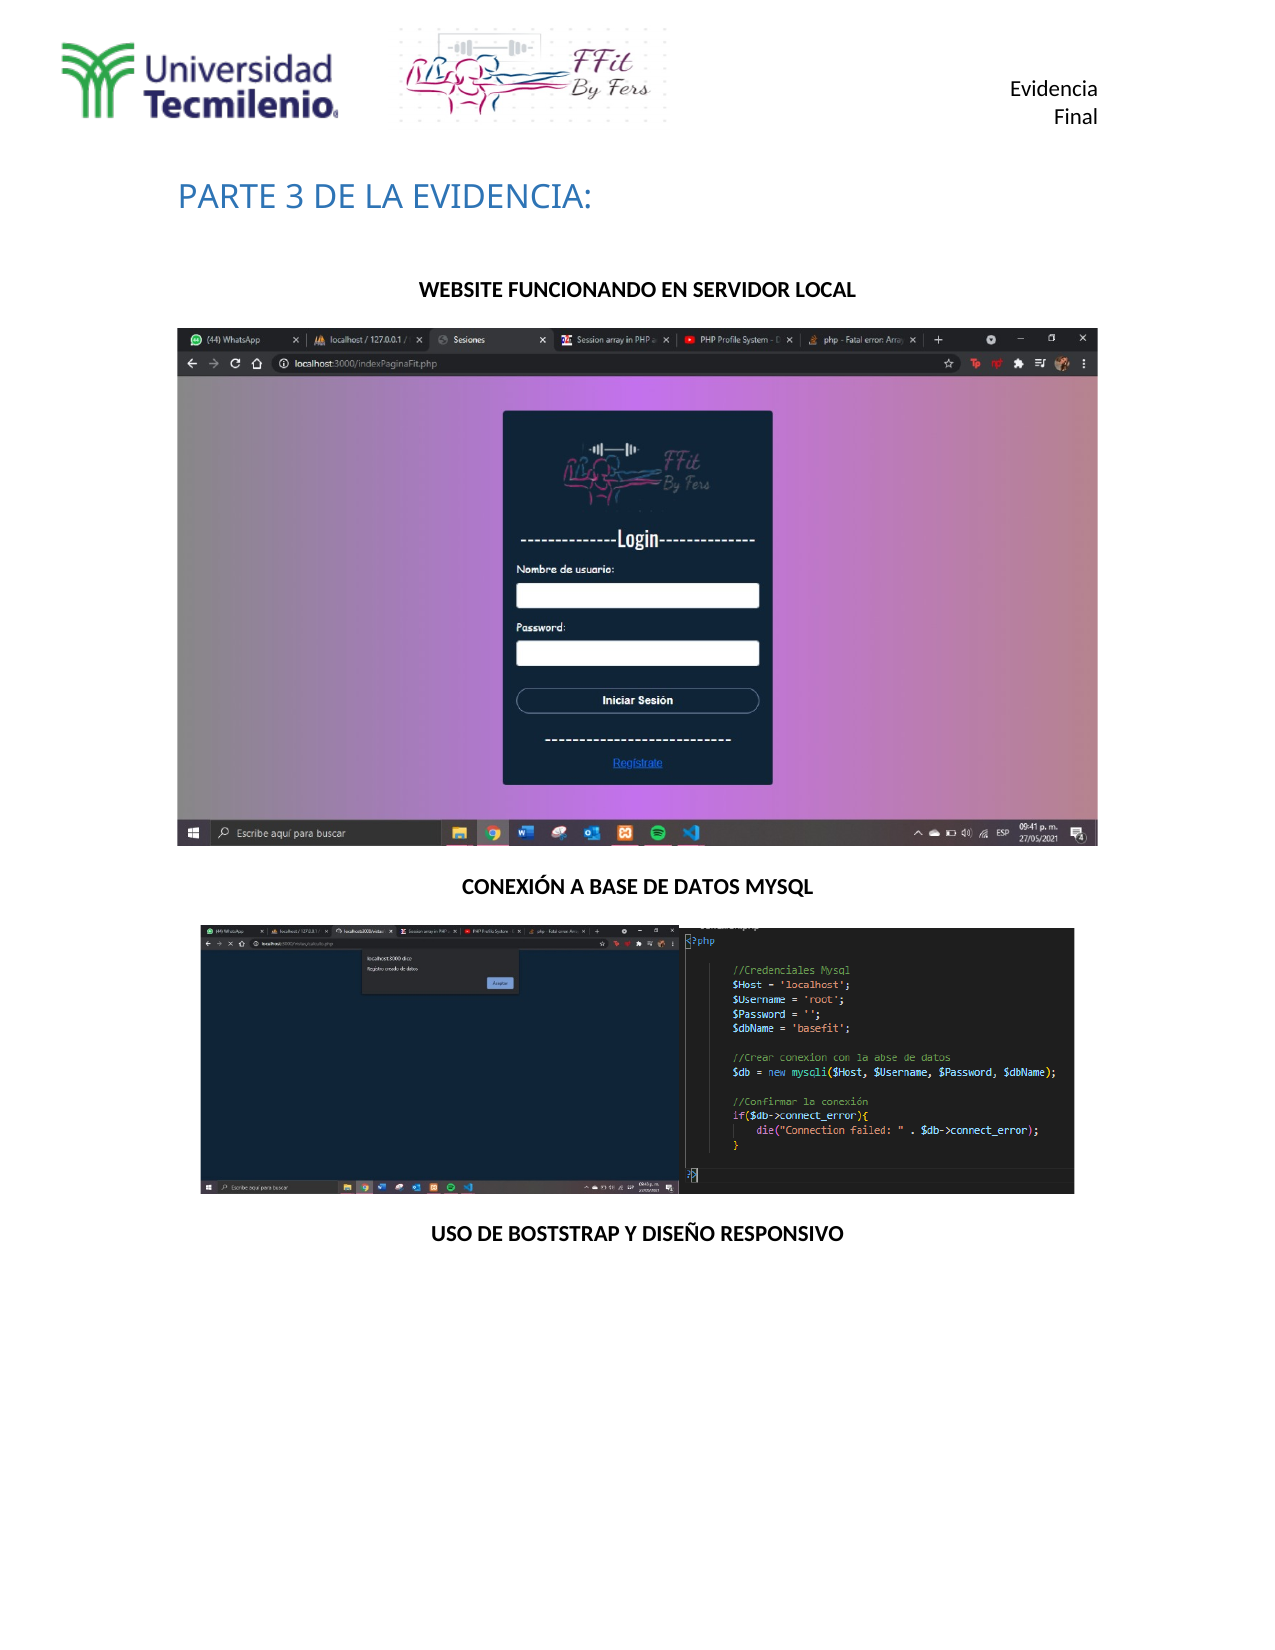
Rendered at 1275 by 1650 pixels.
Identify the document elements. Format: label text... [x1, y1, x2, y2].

picture [387, 25, 671, 130]
text WEBSITE FUNCIONANDO EN SERVIDOR LOCAL [177, 275, 1098, 303]
text USO DE BOSTSTRAP Y DISEÑO RESPONSIVO [177, 1219, 1098, 1247]
picture [177, 328, 1098, 846]
picture [200, 925, 1075, 1194]
text CONEXIÓN A BASE DE DATOS MYSQL [177, 872, 1098, 900]
subtitle PARTE 3 DE LA EVIDENCIA: [177, 173, 1098, 218]
picture [60, 34, 339, 122]
